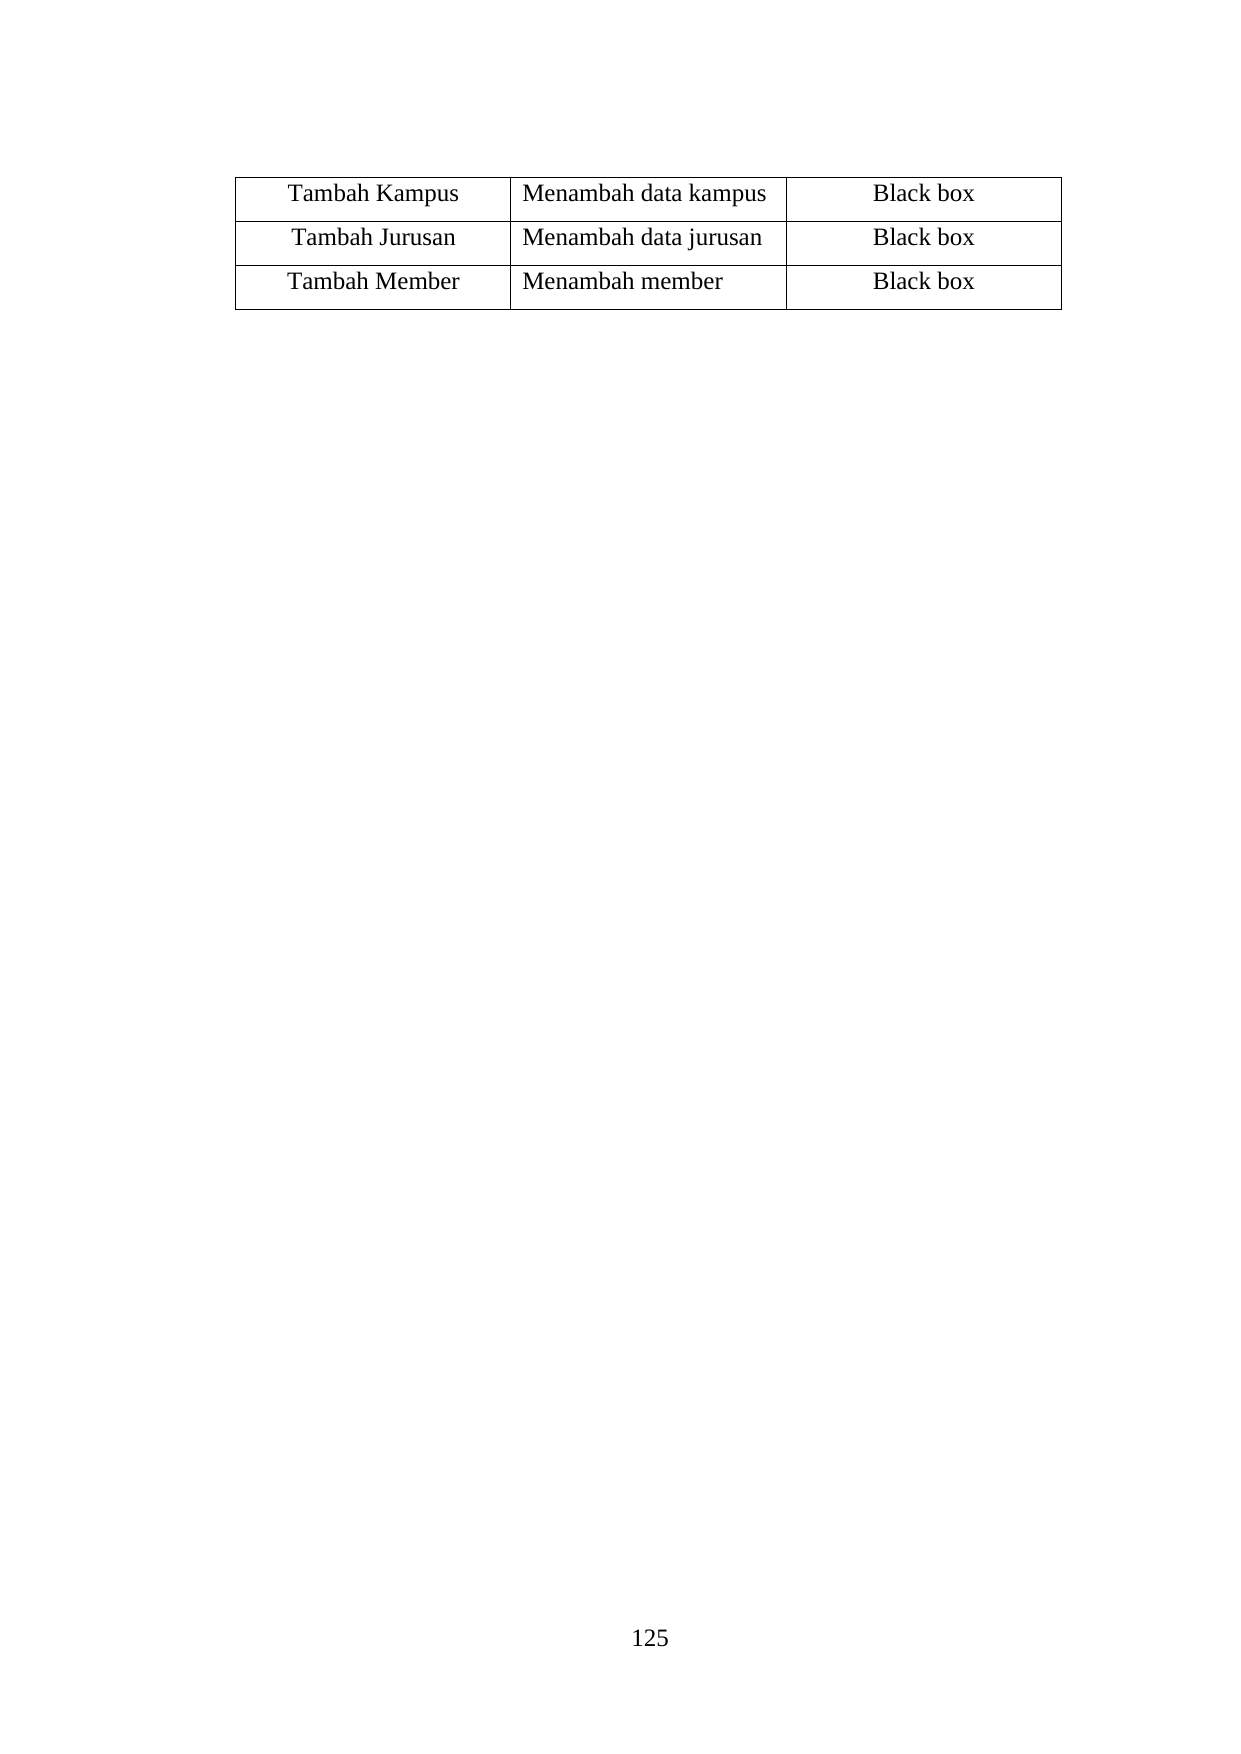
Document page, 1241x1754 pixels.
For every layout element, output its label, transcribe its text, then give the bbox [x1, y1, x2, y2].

table_cell Tambah Jurusan [236, 222, 510, 265]
table_cell Menambah data kampus [511, 178, 786, 221]
table_cell Tambah Kampus [236, 178, 510, 221]
table_cell Tambah Member [236, 266, 510, 309]
table_cell Menambah member [511, 266, 786, 309]
table_cell Menambah data jurusan [511, 222, 786, 265]
table_cell Black box [787, 266, 1061, 309]
table_cell Black box [787, 178, 1061, 221]
table_cell Black box [787, 222, 1061, 265]
